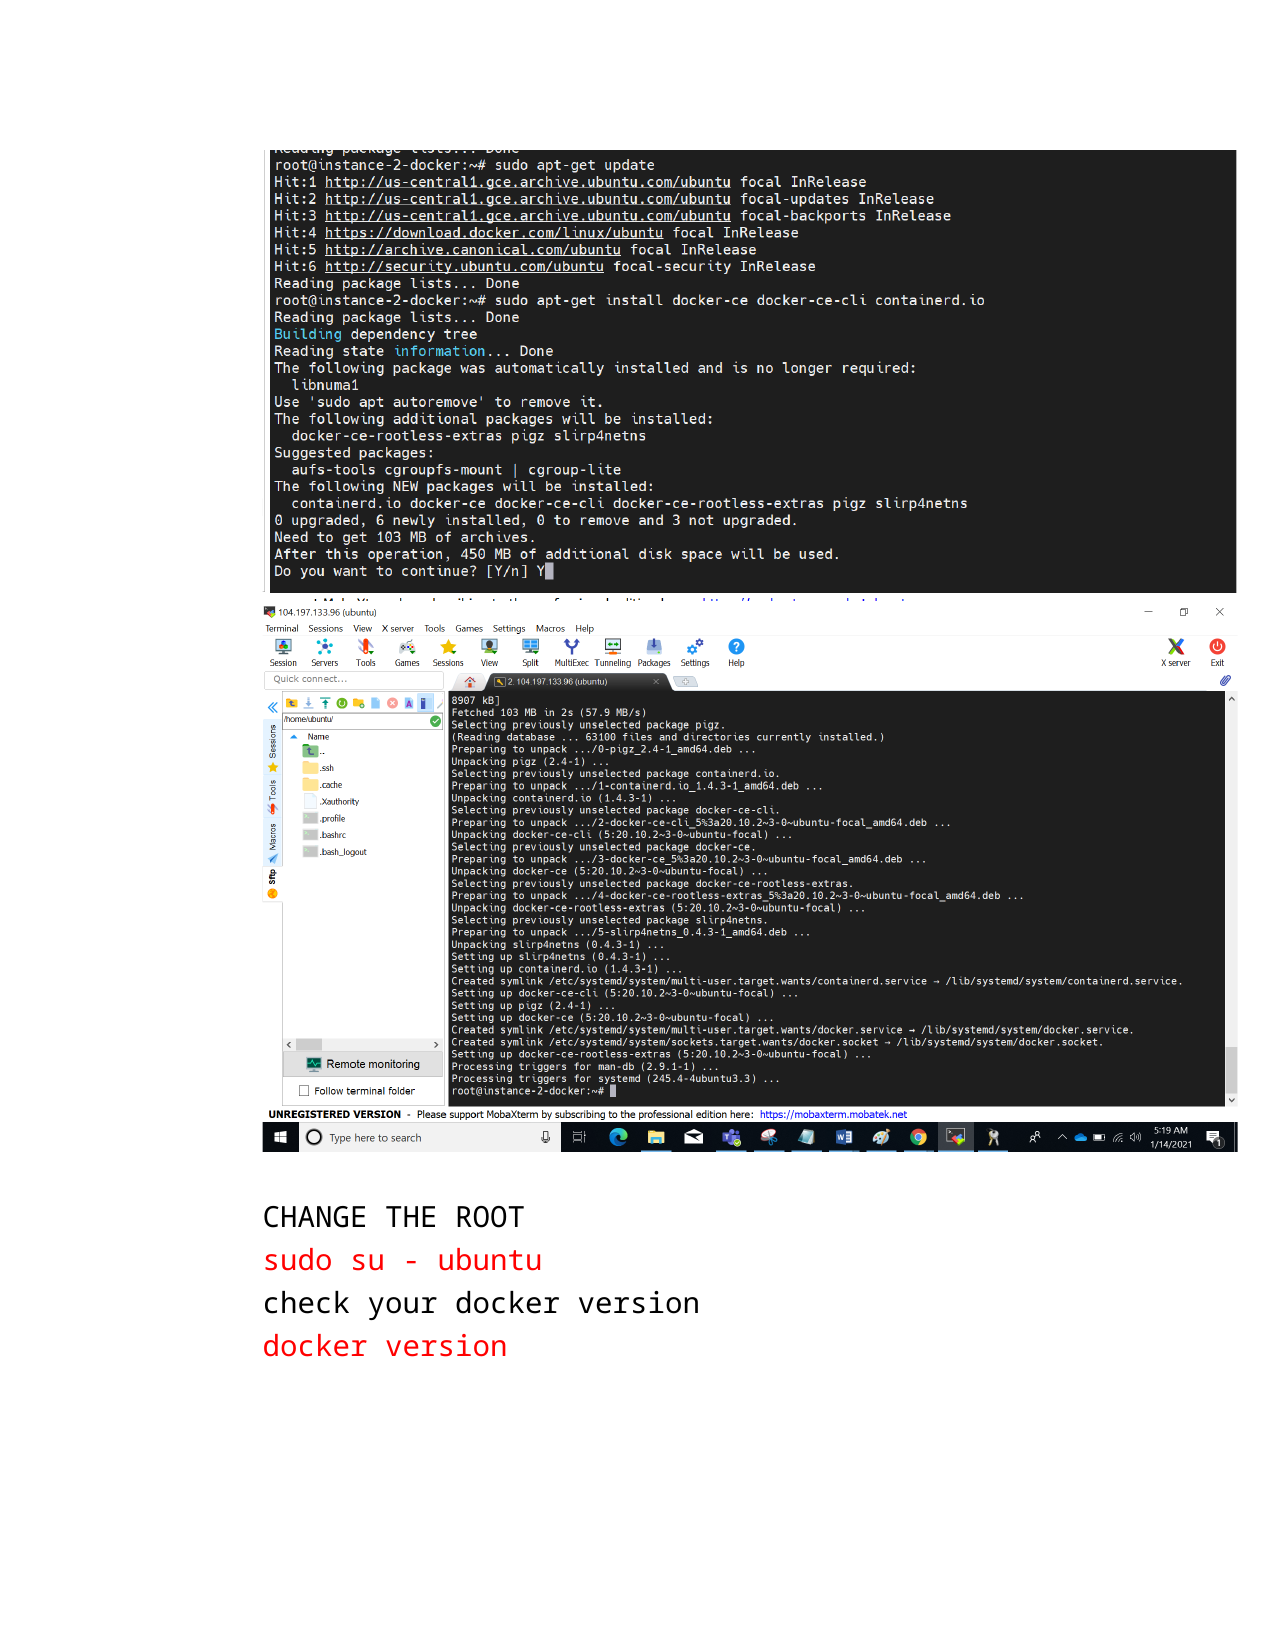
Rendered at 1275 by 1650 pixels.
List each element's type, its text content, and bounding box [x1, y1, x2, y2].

list check your docker version [262, 1282, 1125, 1322]
picture [262, 603, 1238, 1152]
list docker version [262, 1325, 1125, 1365]
list sudo su - ubuntu [262, 1239, 1125, 1279]
list CHANGE THE ROOT [262, 1197, 1125, 1236]
picture [262, 150, 1237, 601]
